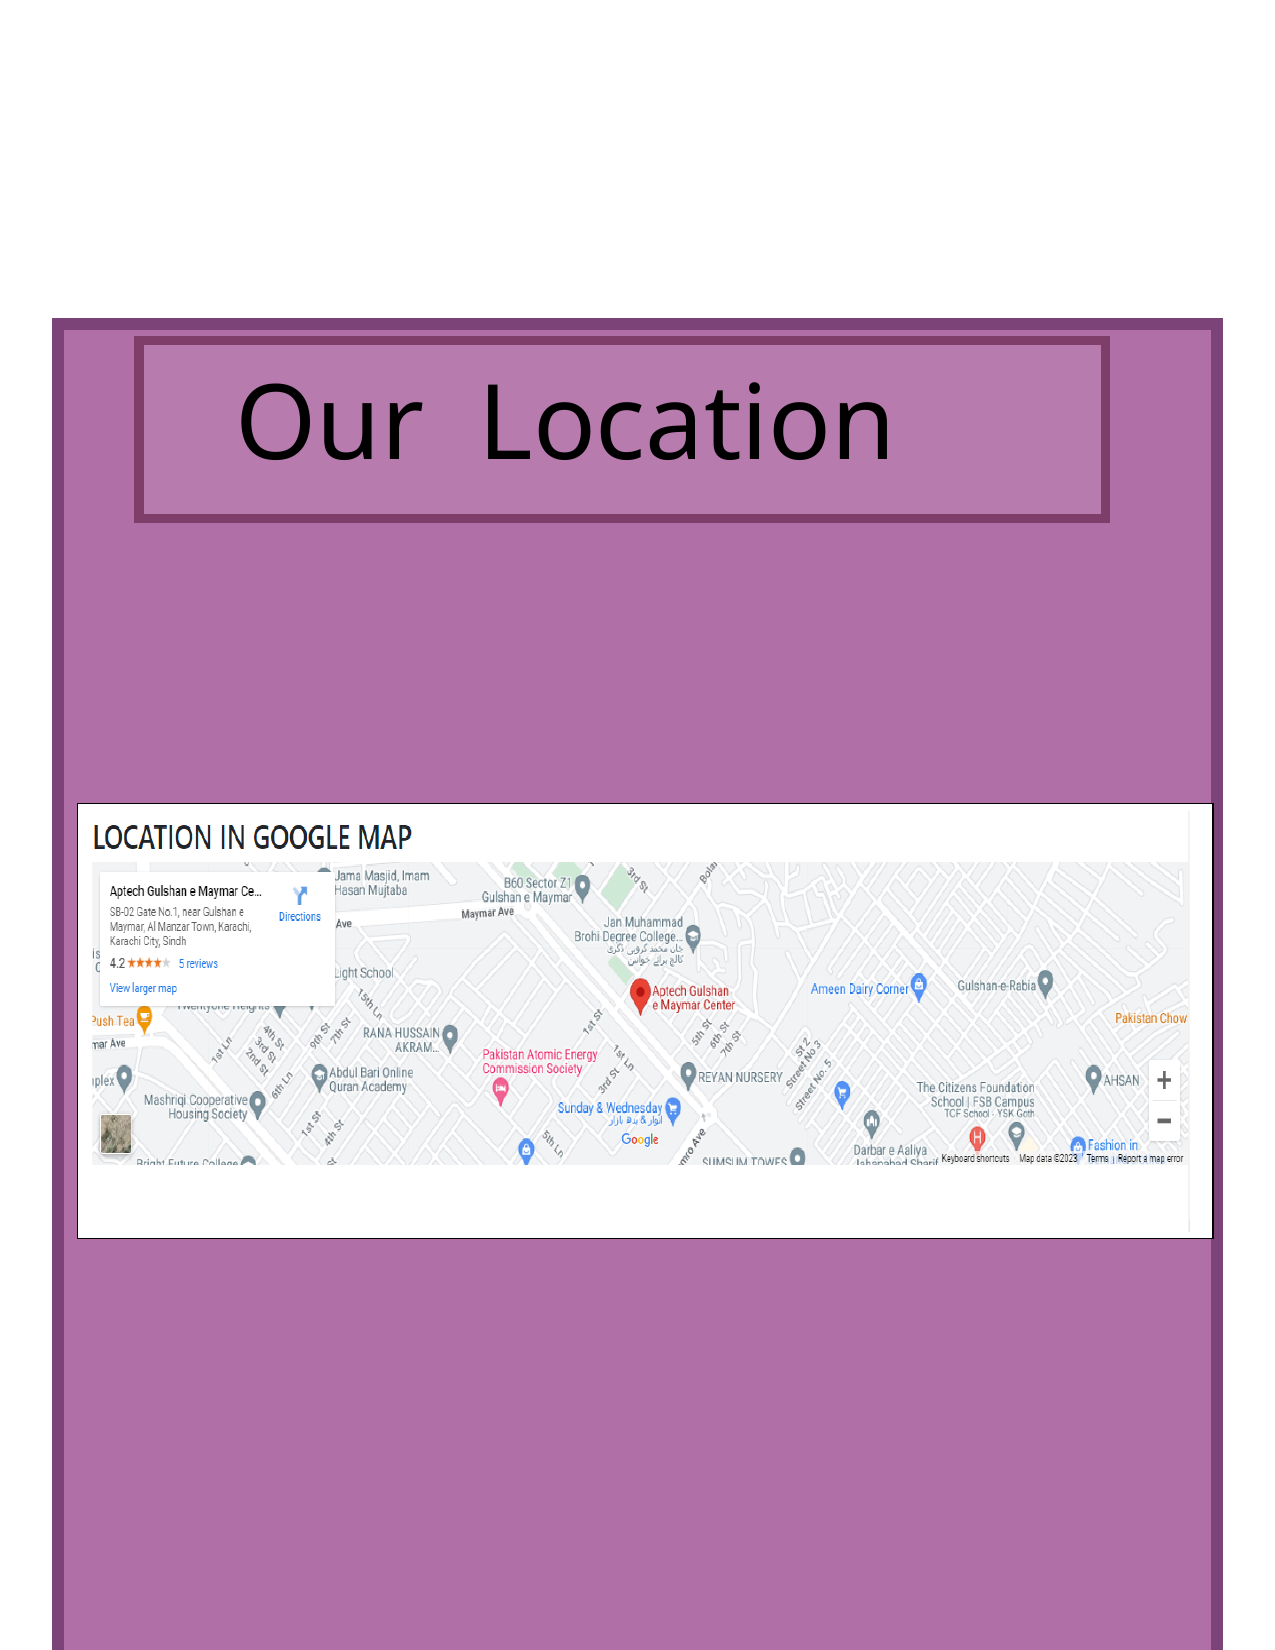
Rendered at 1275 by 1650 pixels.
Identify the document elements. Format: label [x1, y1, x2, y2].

picture [92, 811, 1190, 1232]
